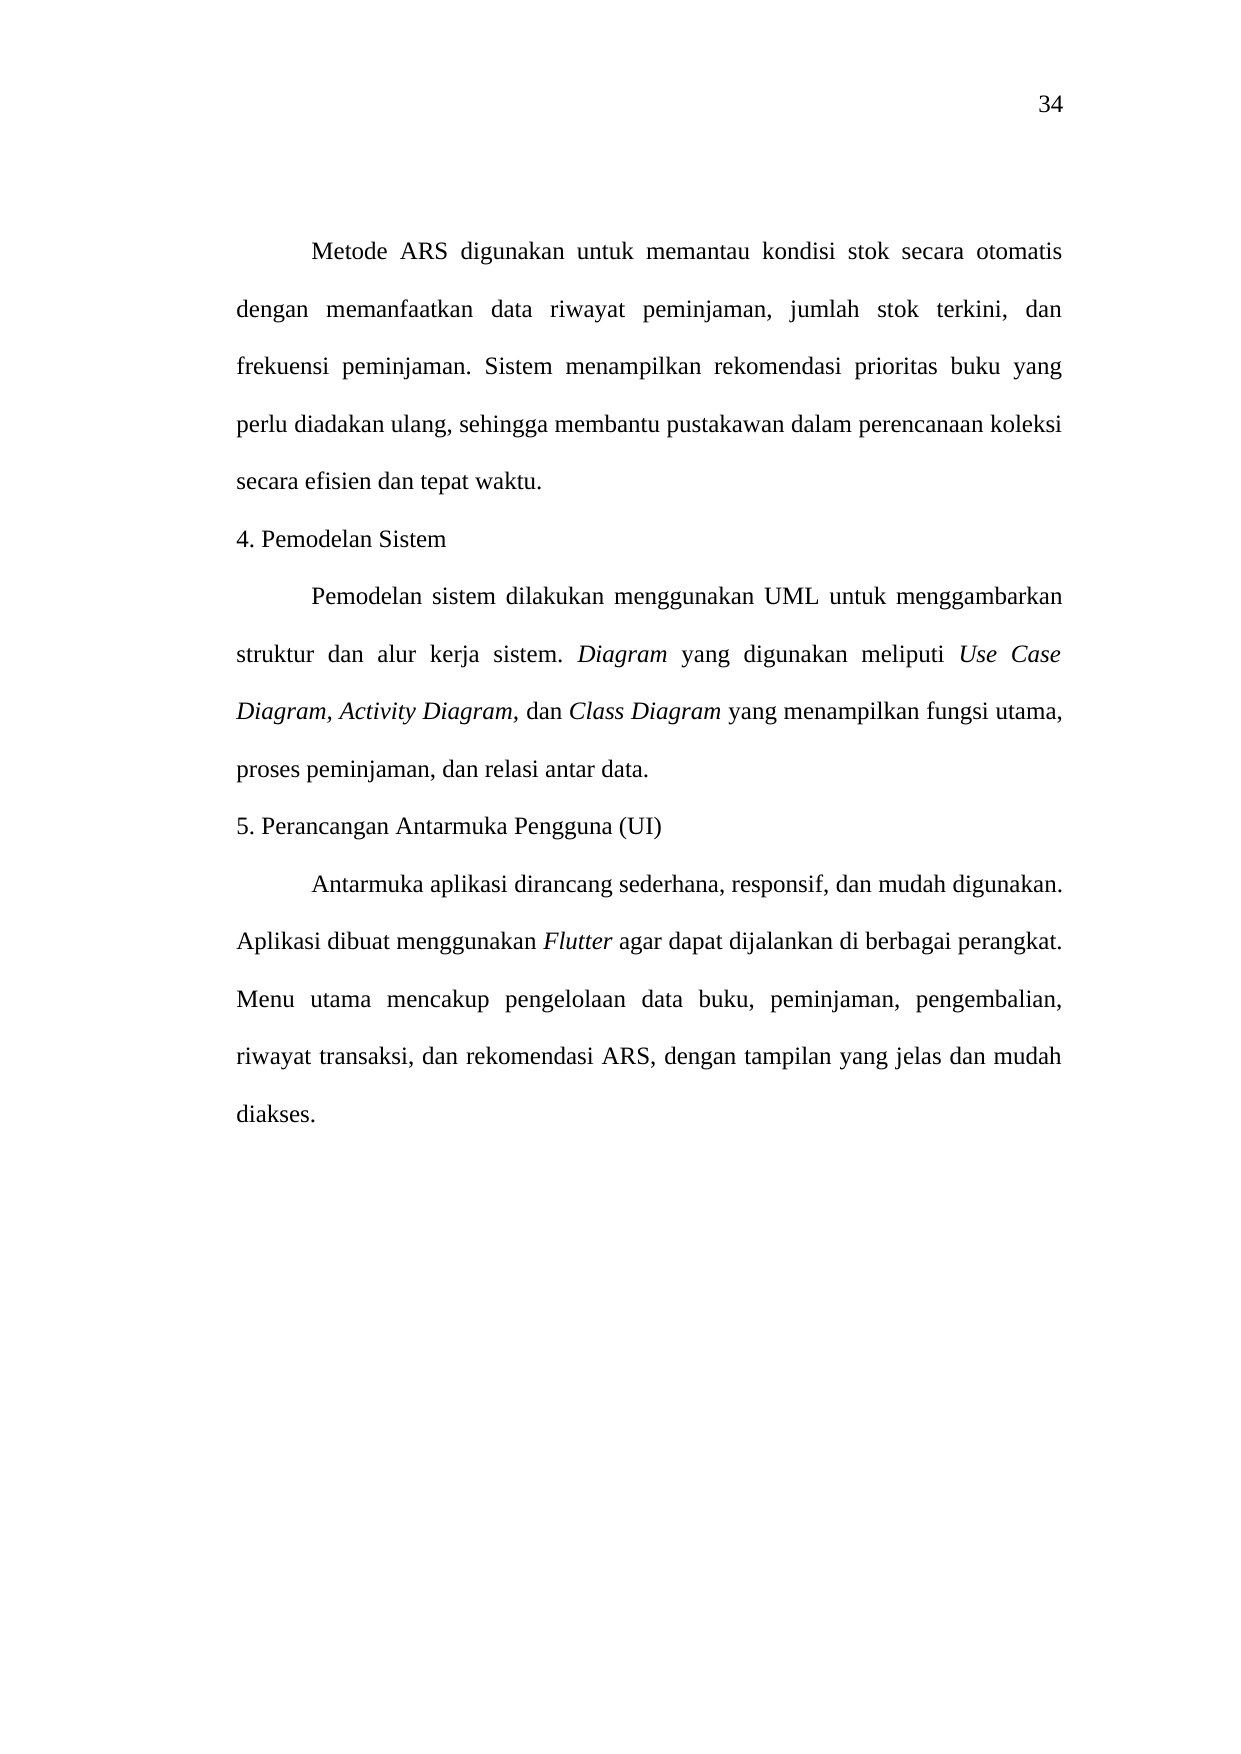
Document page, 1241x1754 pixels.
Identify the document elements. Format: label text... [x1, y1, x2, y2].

text Antarmuka aplikasi dirancang sederhana, responsif, dan mudah digunakan. Aplikasi dibuat menggunakan Flutter agar dapat dijalankan di berbagai perangkat. Menu utama mencakup pengelolaan data buku, peminjaman, pengembalian, riwayat transaksi, dan rekomendasi ARS, dengan tampilan yang jelas dan mudah diakses. [236, 869, 1063, 1127]
text Metode ARS digunakan untuk memantau kondisi stok secara otomatis dengan memanfaatkan data riwayat peminjaman, jumlah stok terkini, dan frekuensi peminjaman. Sistem menampilkan rekomendasi prioritas buku yang perlu diadakan ulang, sehingga membantu pustakawan dalam perencanaan koleksi secara efisien dan tepat waktu. [236, 236, 1063, 495]
text 5. Perancangan Antarmuka Pengguna (UI) [236, 811, 1063, 840]
text 4. Pemodelan Sistem [236, 524, 1063, 552]
text Pemodelan sistem dilakukan menggunakan UML untuk menggambarkan struktur dan alur kerja sistem. Diagram yang digunakan meliputi Use Case Diagram, Activity Diagram, dan Class Diagram yang menampilkan fungsi utama, proses peminjaman, dan relasi antar data. [236, 581, 1063, 782]
